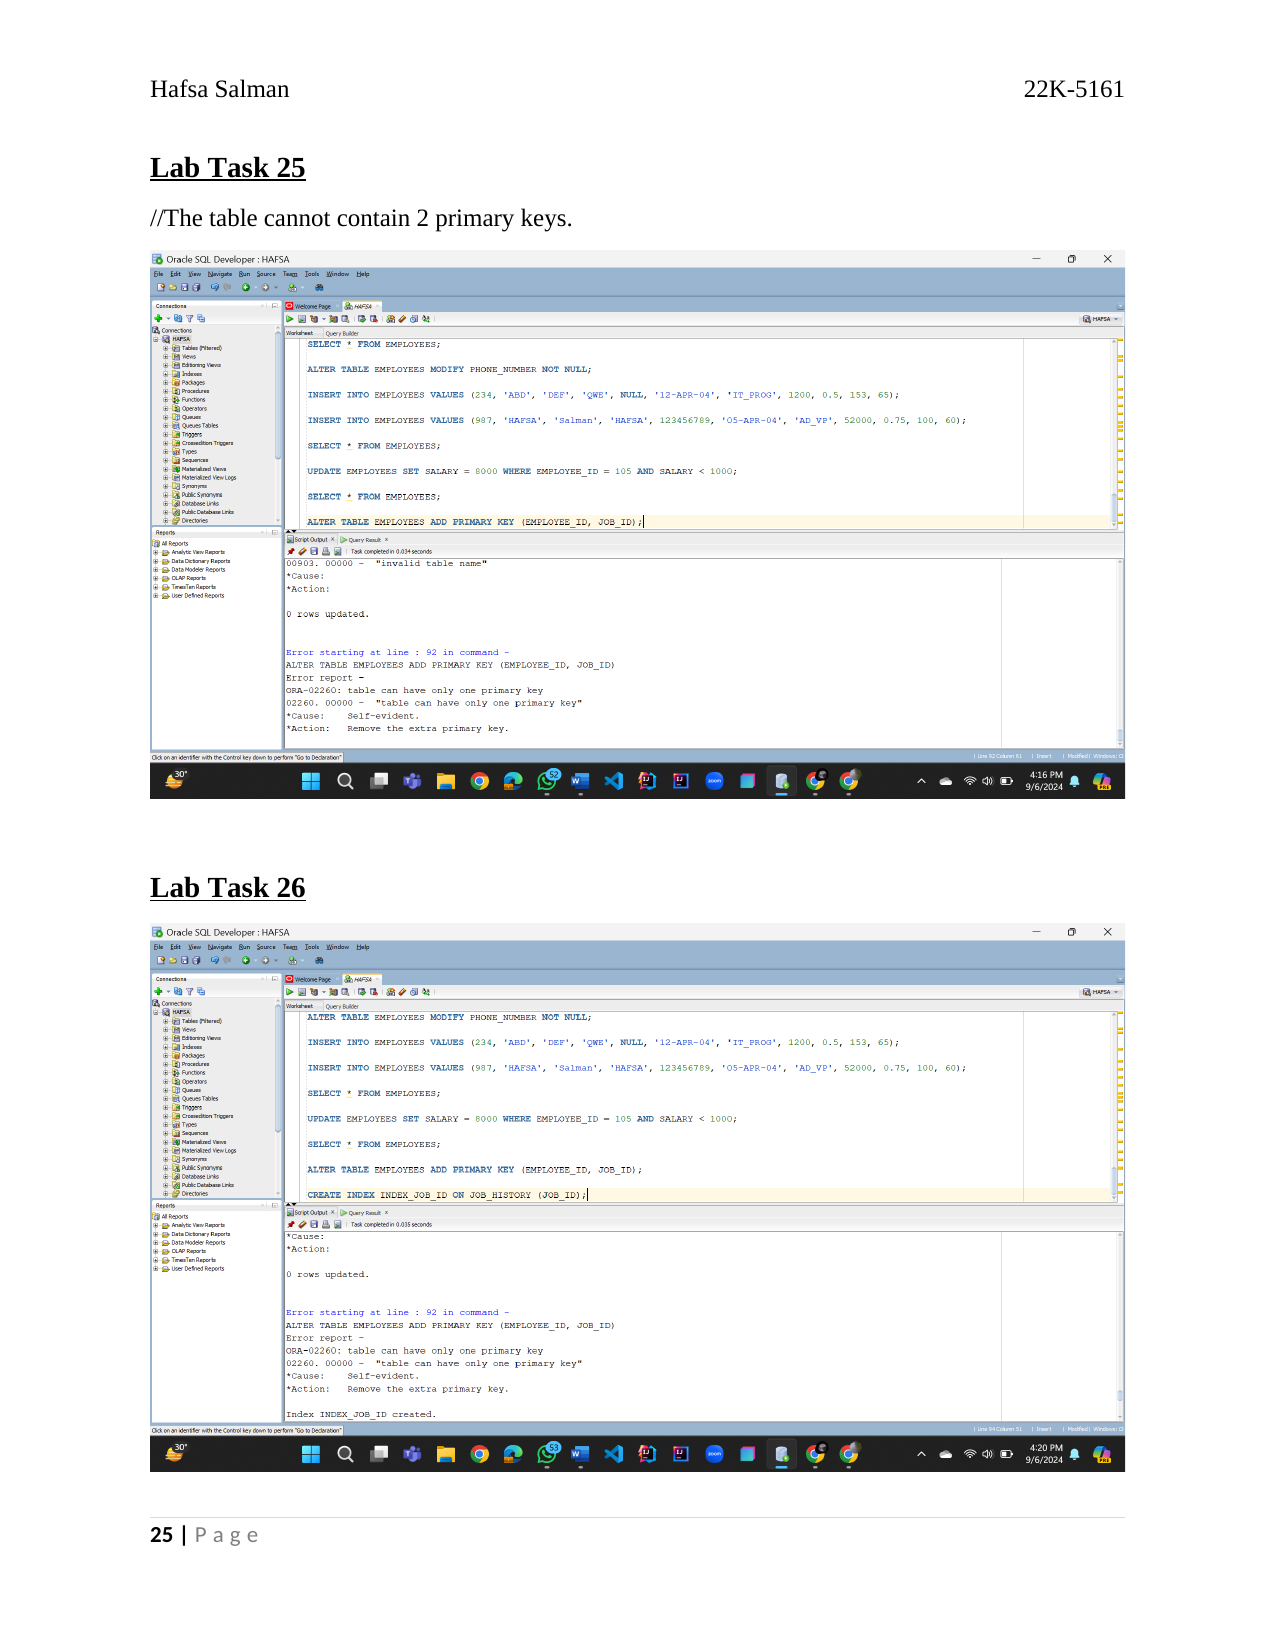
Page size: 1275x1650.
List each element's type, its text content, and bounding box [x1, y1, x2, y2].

text //The table cannot contain 2 primary keys. [150, 203, 1125, 232]
picture [150, 250, 1125, 799]
text Lab Task 26 [150, 871, 1125, 904]
picture [150, 923, 1125, 1472]
text Lab Task 25 [150, 150, 1125, 183]
